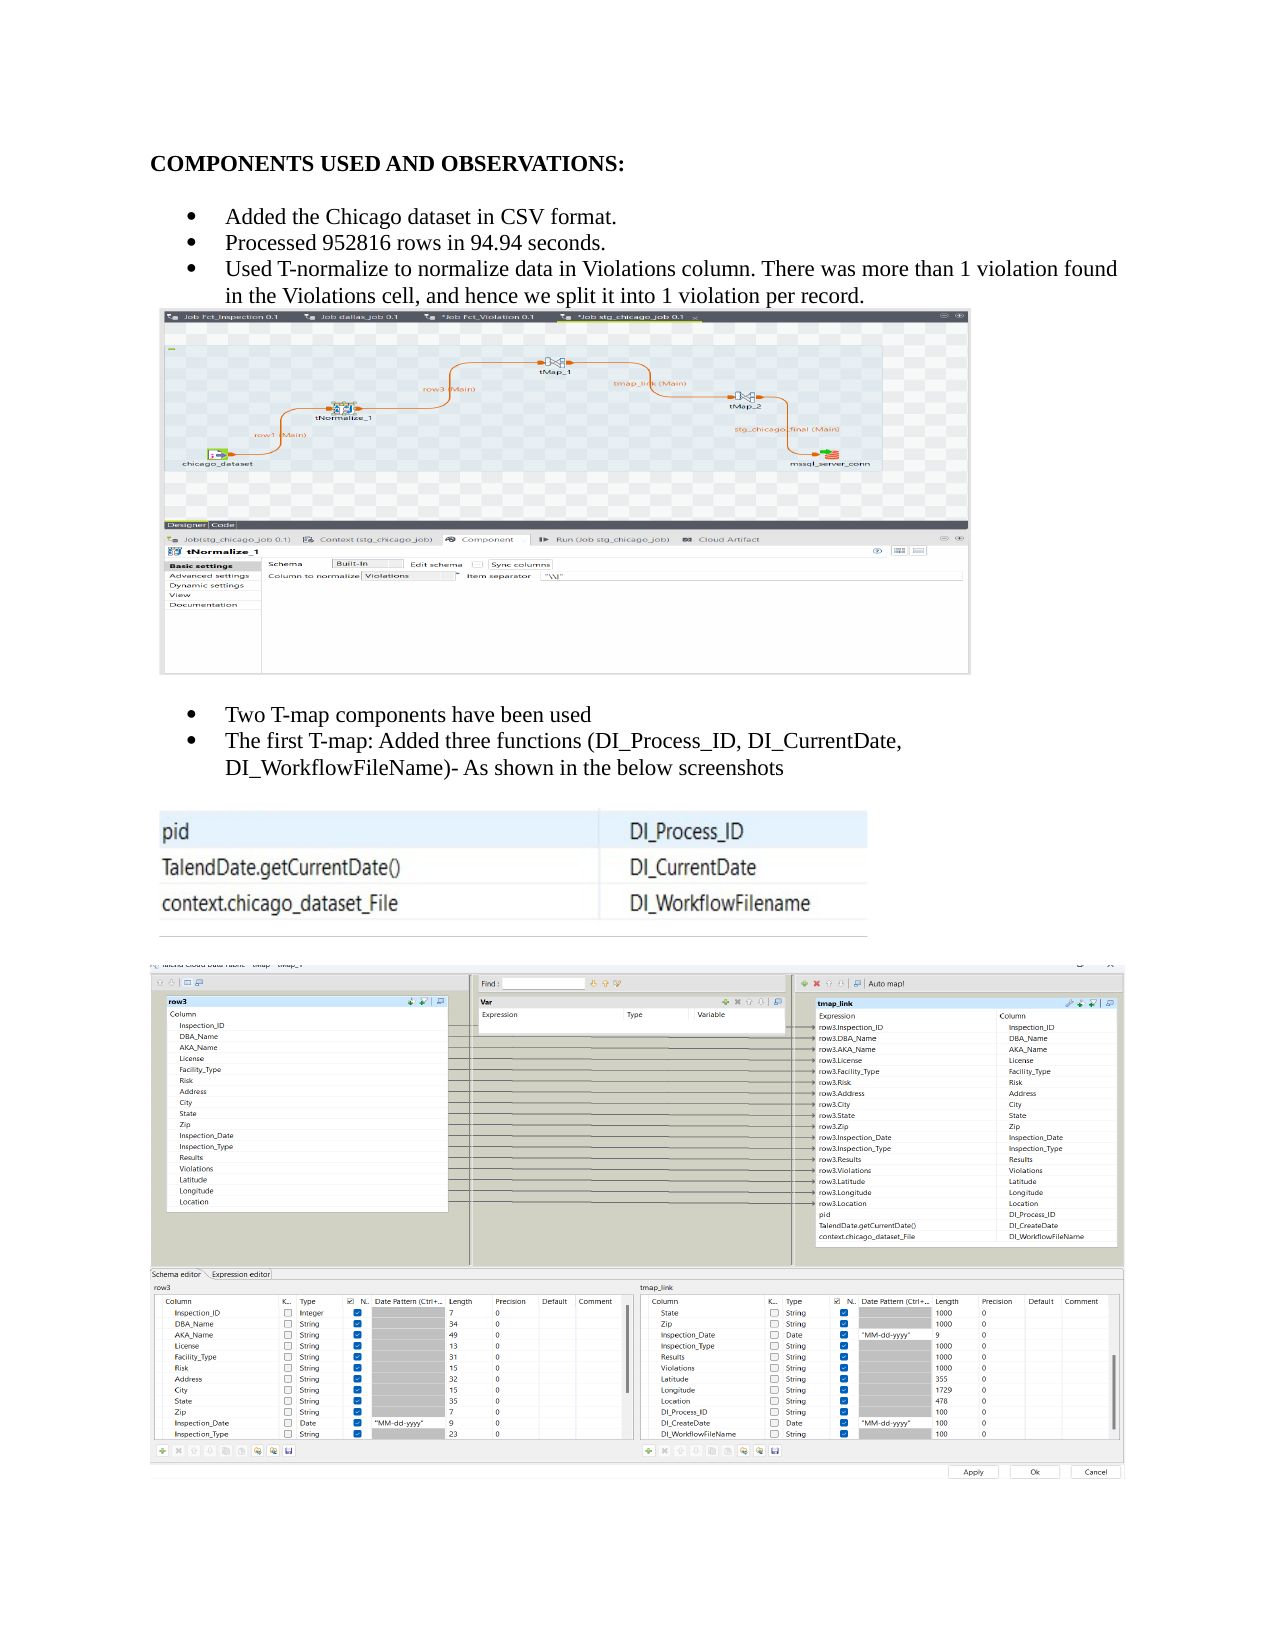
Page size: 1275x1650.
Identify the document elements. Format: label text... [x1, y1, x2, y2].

picture [159, 808, 868, 937]
list Two T-map components have been used [187, 701, 1125, 728]
list Used T-normalize to normalize data in Violations column. There was more than 1 violation found in the Violations cell, and hence we split it into 1 violation per record. [187, 255, 1125, 308]
picture [150, 965, 1125, 1479]
text COMPONENTS USED AND OBSERVATIONS: [150, 150, 1125, 176]
list The first T-map: Added three functions (DI_Process_ID, DI_CurrentDate, DI_WorkflowFileName)- As shown in the below screenshots [187, 728, 1125, 808]
list Added the Chicago dataset in CSV format. [187, 203, 1125, 229]
picture [159, 308, 972, 675]
list Processed 952816 rows in 94.94 seconds. [187, 229, 1125, 255]
